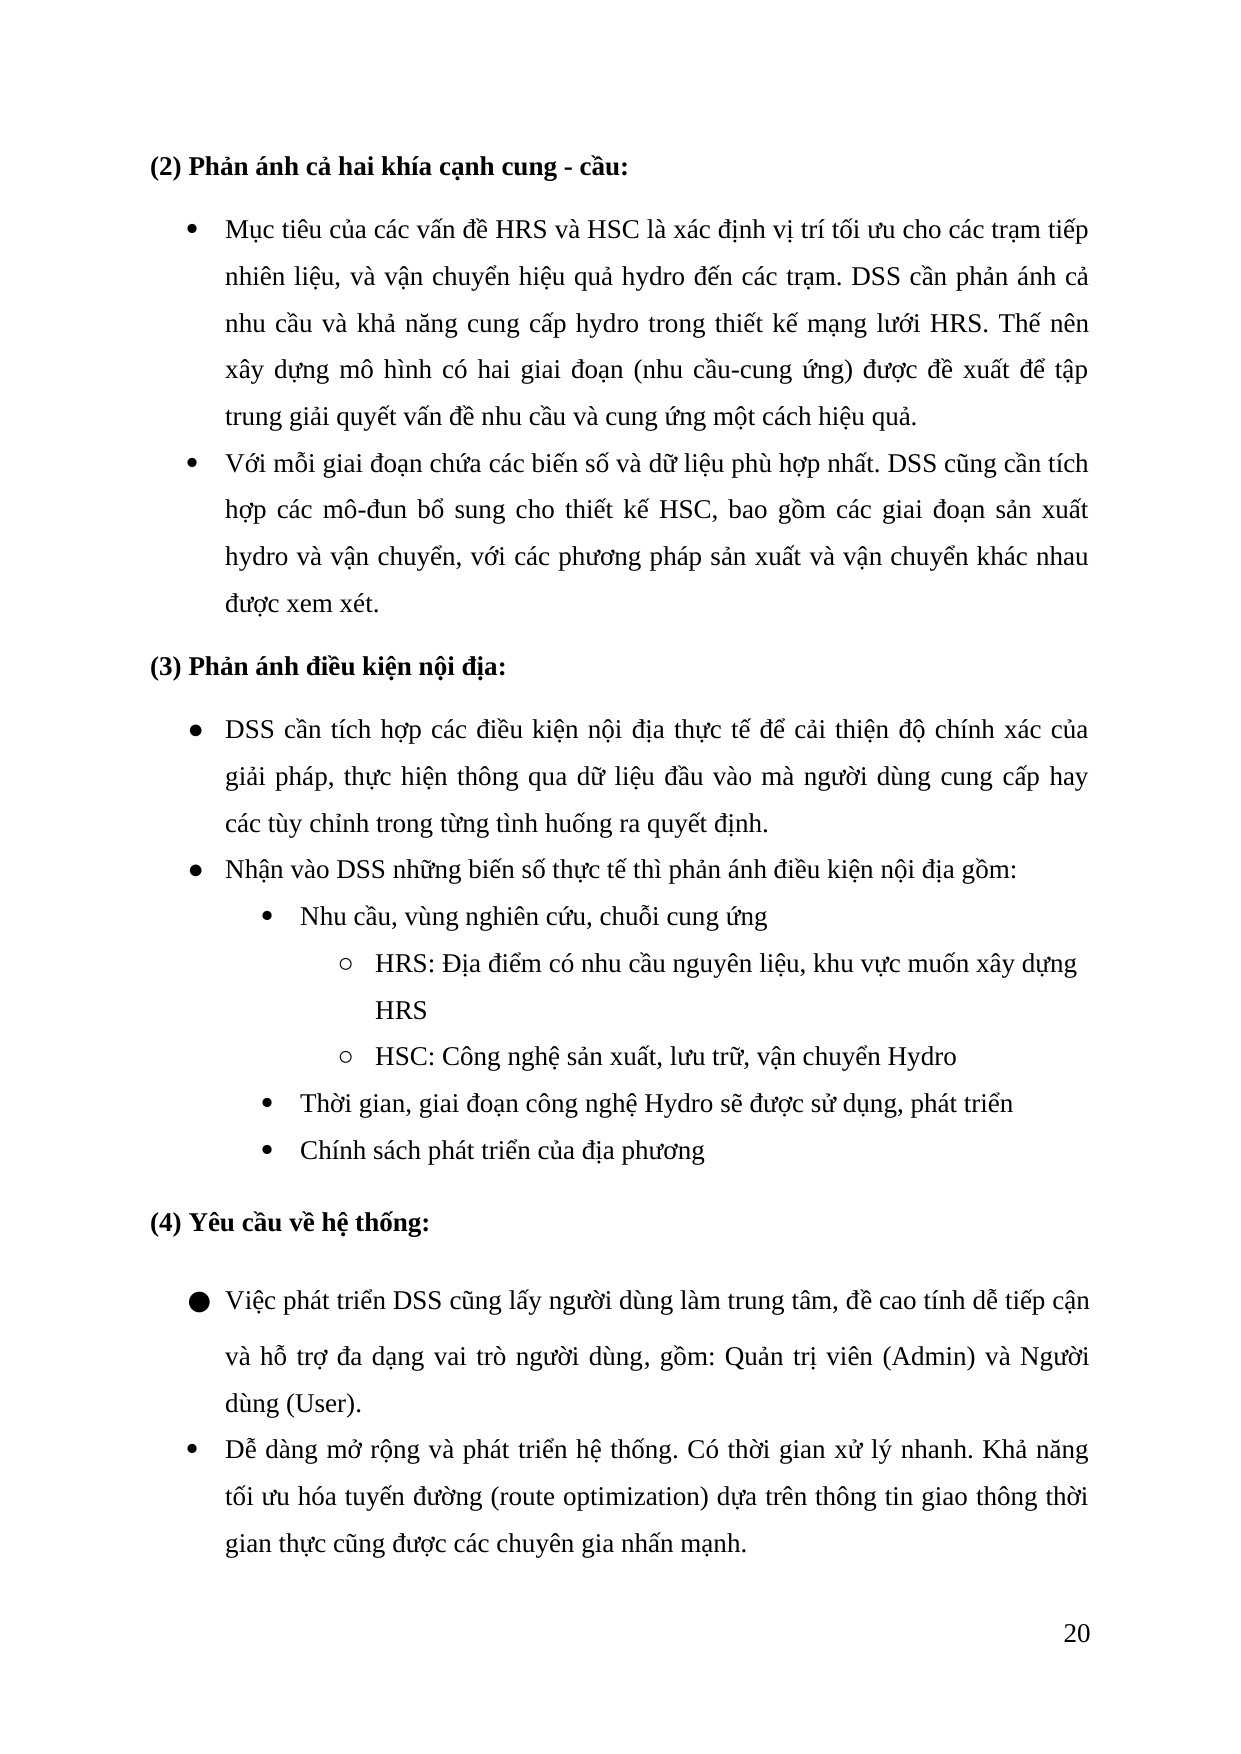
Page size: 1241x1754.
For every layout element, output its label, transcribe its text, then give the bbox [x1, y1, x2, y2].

text (4) Yêu cầu về hệ thống: [150, 1206, 1090, 1237]
text (2) Phản ánh cả hai khía cạnh cung - cầu: [150, 150, 1090, 181]
list HRS: Địa điểm có nhu cầu nguyên liệu, khu vực muốn xây dựng HRS [337, 947, 1090, 1025]
list DSS cần tích hợp các điều kiện nội địa thực tế để cải thiện độ chính xác của giải pháp, thực hiện thông qua dữ liệu đầu vào mà người dùng cung cấp hay các tùy chỉnh trong từng tình huống ra quyết định. [187, 713, 1090, 838]
list Thời gian, giai đoạn công nghệ Hydro sẽ được sử dụng, phát triển [262, 1087, 1090, 1118]
list Nhận vào DSS những biến số thực tế thì phản ánh điều kiện nội địa gồm: [187, 853, 1090, 885]
list Việc phát triển DSS cũng lấy người dùng làm trung tâm, đề cao tính dễ tiếp cận và hỗ trợ đa dạng vai trò người dùng, gồm: Quản trị viên (Admin) và Người dùng (User). [187, 1269, 1090, 1418]
list Với mỗi giai đoạn chứa các biến số và dữ liệu phù hợp nhất. DSS cũng cần tích hợp các mô-đun bổ sung cho thiết kế HSC, bao gồm các giai đoạn sản xuất hydro và vận chuyển, với các phương pháp sản xuất và vận chuyển khác nhau được xem xét. [187, 447, 1090, 618]
list Dễ dàng mở rộng và phát triển hệ thống. Có thời gian xử lý nhanh. Khả năng tối ưu hóa tuyến đường (route optimization) dựa trên thông tin giao thông thời gian thực cũng được các chuyên gia nhấn mạnh. [187, 1433, 1090, 1558]
list HSC: Công nghệ sản xuất, lưu trữ, vận chuyển Hydro [337, 1040, 1090, 1072]
list Mục tiêu của các vấn đề HRS và HSC là xác định vị trí tối ưu cho các trạm tiếp nhiên liệu, và vận chuyển hiệu quả hydro đến các trạm. DSS cần phản ánh cả nhu cầu và khả năng cung cấp hydro trong thiết kế mạng lưới HRS. Thế nên xây dựng mô hình có hai giai đoạn (nhu cầu-cung ứng) được đề xuất để tập trung giải quyết vấn đề nhu cầu và cung ứng một cách hiệu quả. [187, 213, 1090, 431]
text (3) Phản ánh điều kiện nội địa: [150, 650, 1090, 681]
list Chính sách phát triển của địa phương [262, 1134, 1090, 1165]
list Nhu cầu, vùng nghiên cứu, chuỗi cung ứng [262, 900, 1090, 931]
